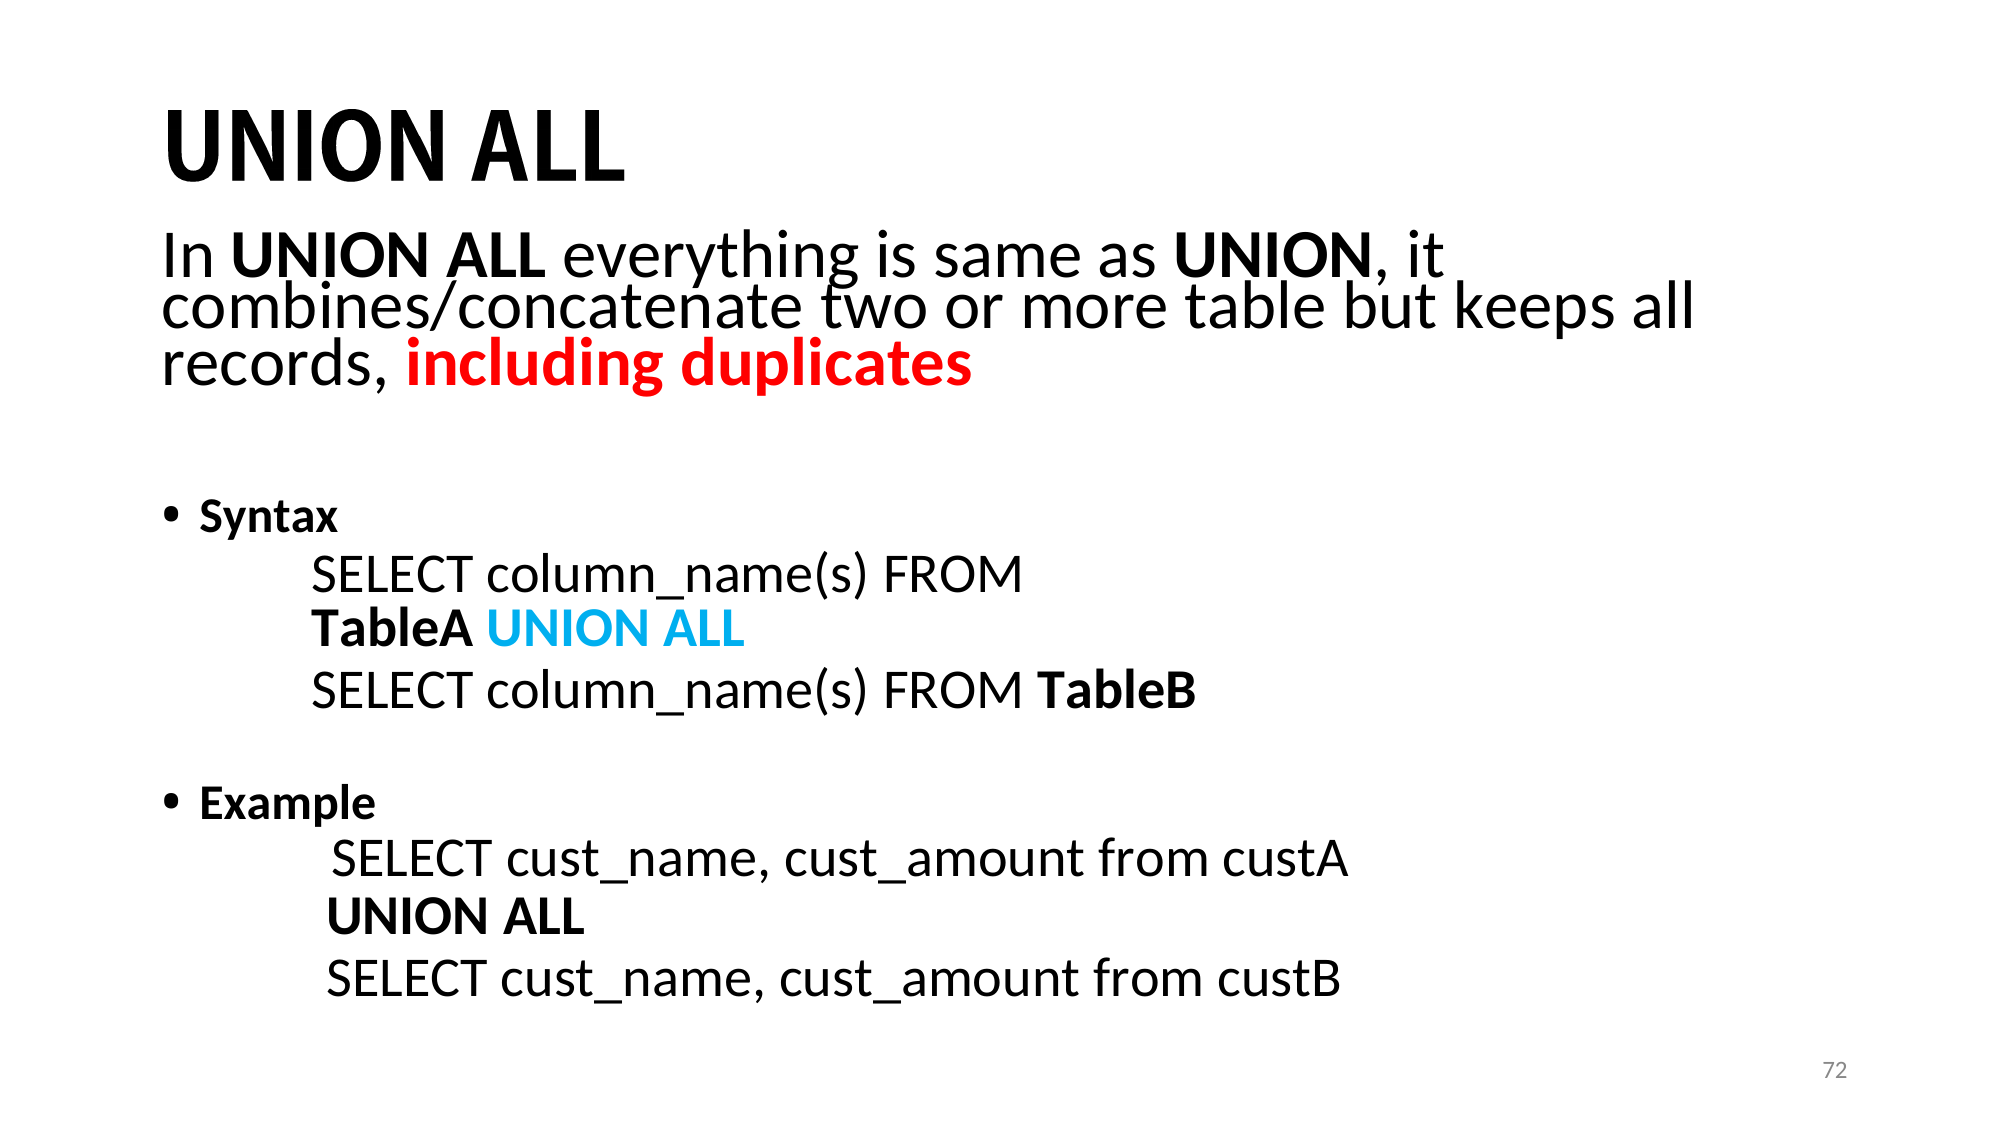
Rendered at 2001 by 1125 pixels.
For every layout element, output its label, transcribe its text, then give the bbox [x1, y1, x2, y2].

list Example [162, 775, 1996, 830]
list Syntax [162, 488, 1996, 543]
text In UNION ALL everything is same as UNION, it combines/concatenate two or more table but keeps all records, including duplicates [162, 232, 1700, 403]
text UNION ALL [326, 888, 1996, 946]
text 72 [884, 1054, 1996, 1084]
text SELECT column_name(s) FROM TableB [312, 661, 1996, 721]
picture [161, 91, 678, 207]
text SELECT column_name(s) FROM TableA UNION ALL [312, 547, 1193, 661]
text SELECT cust_name, cust_amount from custB [326, 946, 1996, 1009]
text SELECT cust_name, cust_amount from custA [331, 830, 1996, 888]
